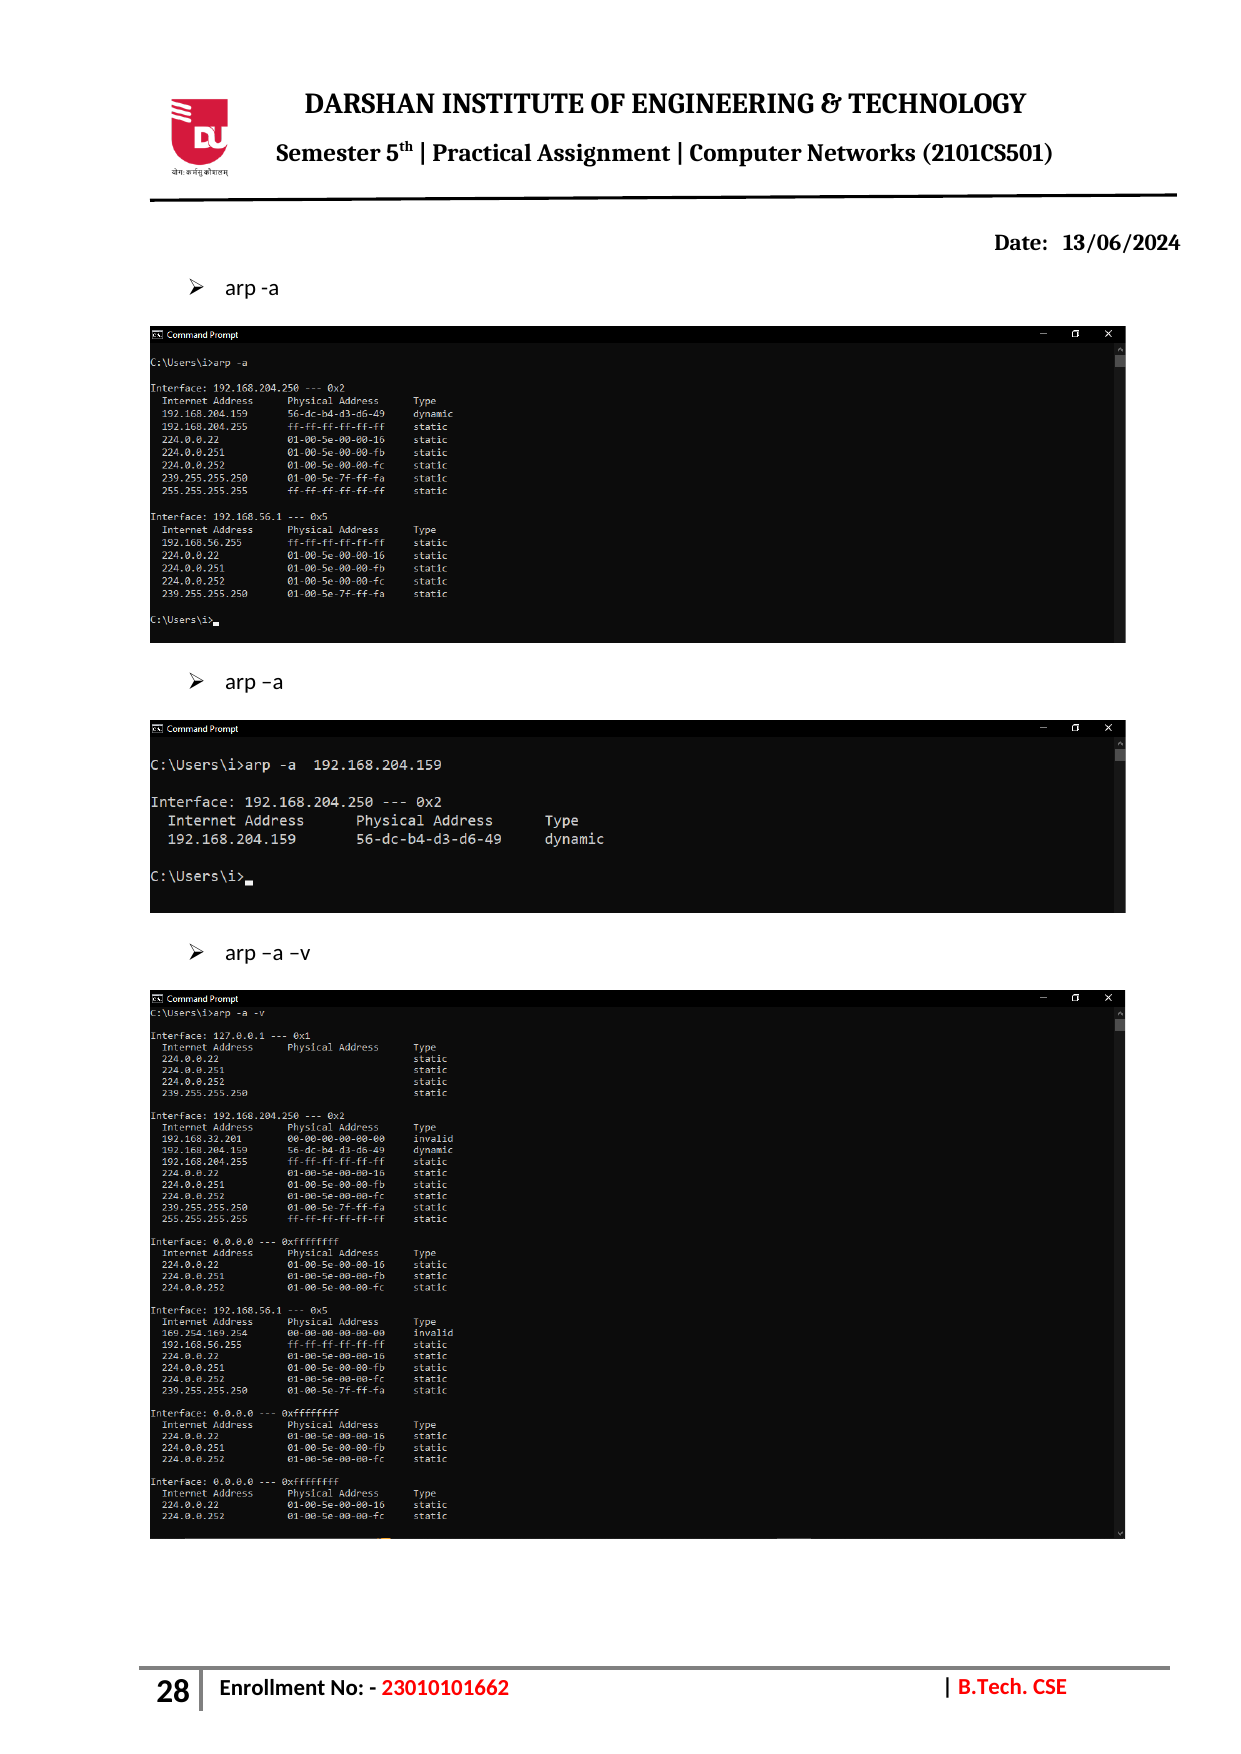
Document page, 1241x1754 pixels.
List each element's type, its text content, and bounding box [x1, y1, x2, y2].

picture [150, 326, 1126, 643]
list arp –a [187, 667, 1181, 695]
list arp -a [187, 273, 1181, 301]
picture [150, 720, 1126, 913]
picture [150, 990, 1125, 1539]
list arp –a –v [187, 938, 1181, 966]
picture [150, 75, 242, 198]
